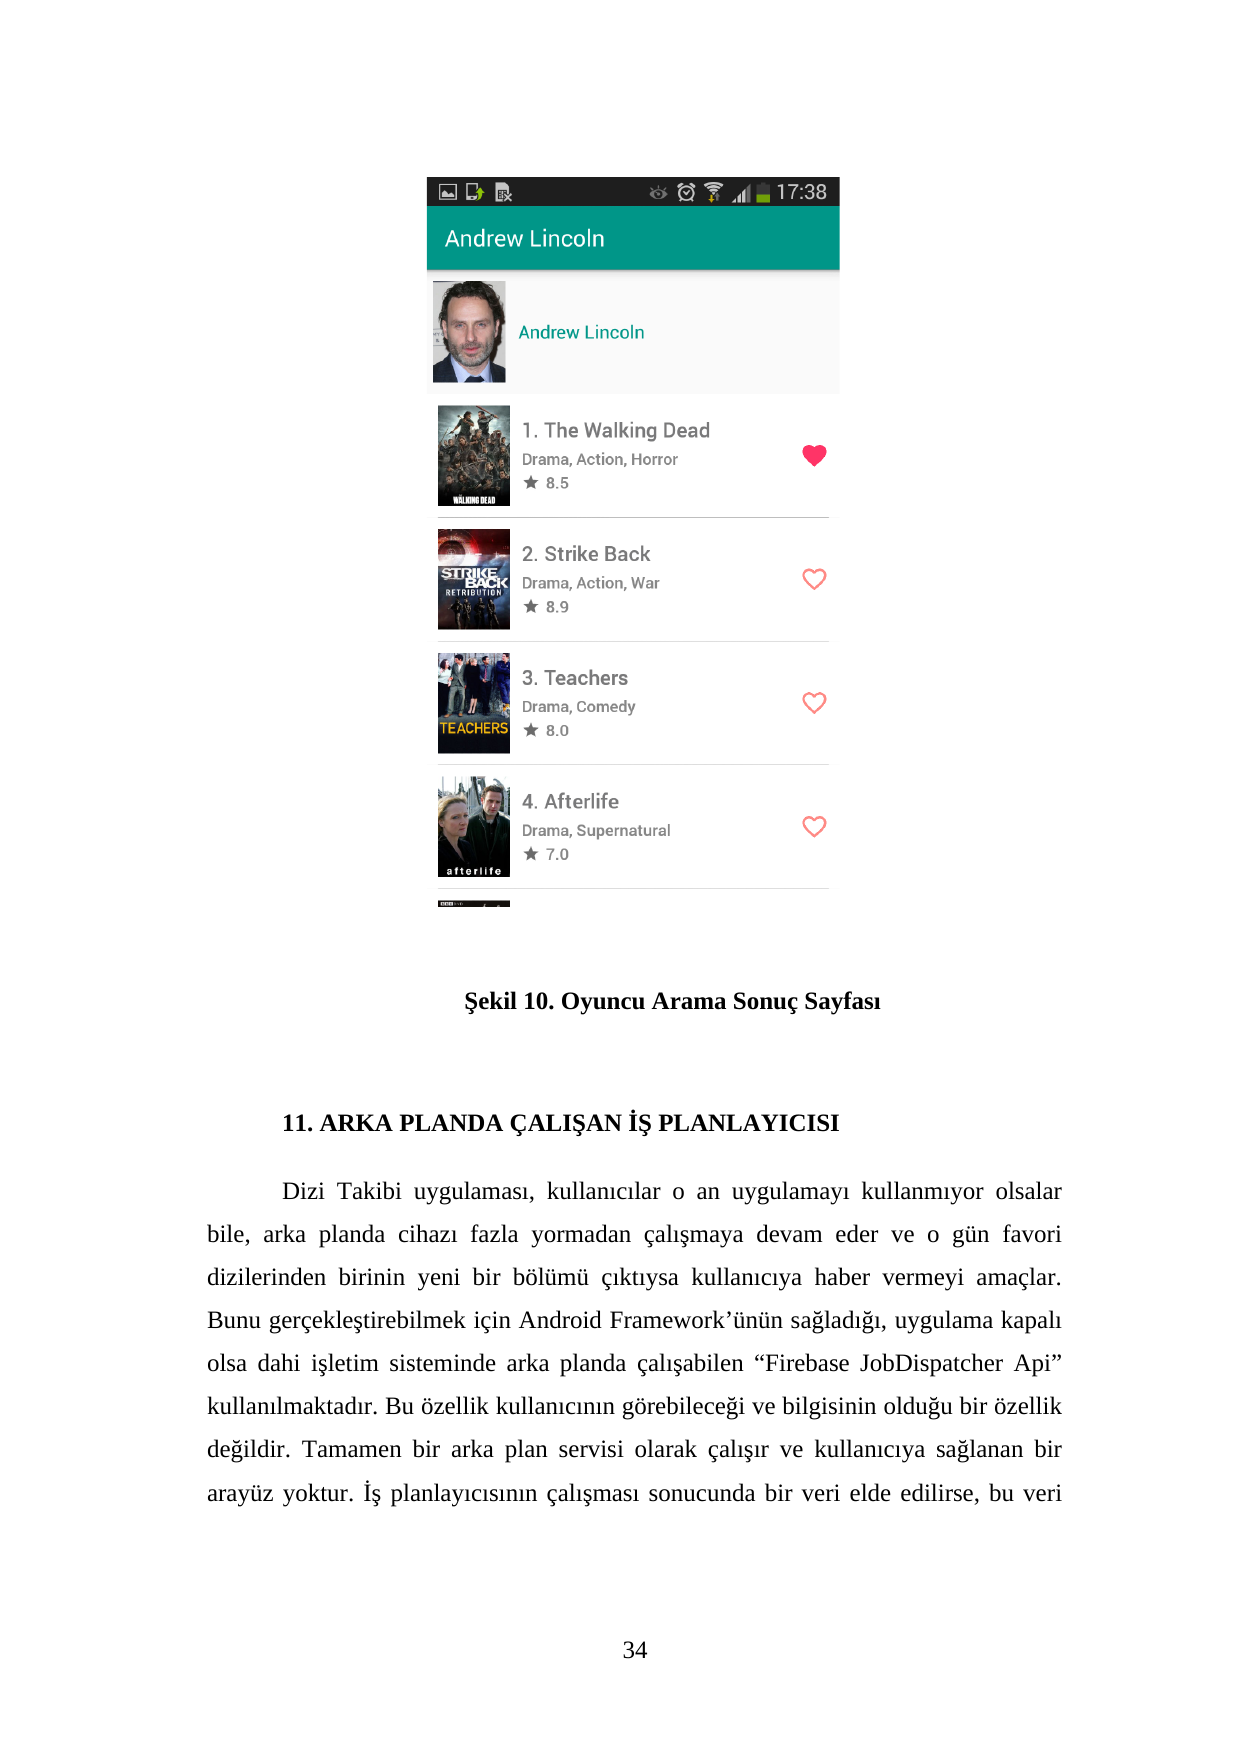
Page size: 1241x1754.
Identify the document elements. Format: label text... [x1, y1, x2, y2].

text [207, 1176, 1063, 1506]
text Şekil 10. Oyuncu Arama Sonuç Sayfası [207, 986, 1063, 1014]
picture [426, 177, 840, 907]
text 11. ARKA PLANDA ÇALIŞAN İŞ PLANLAYICISI [207, 1108, 1063, 1136]
